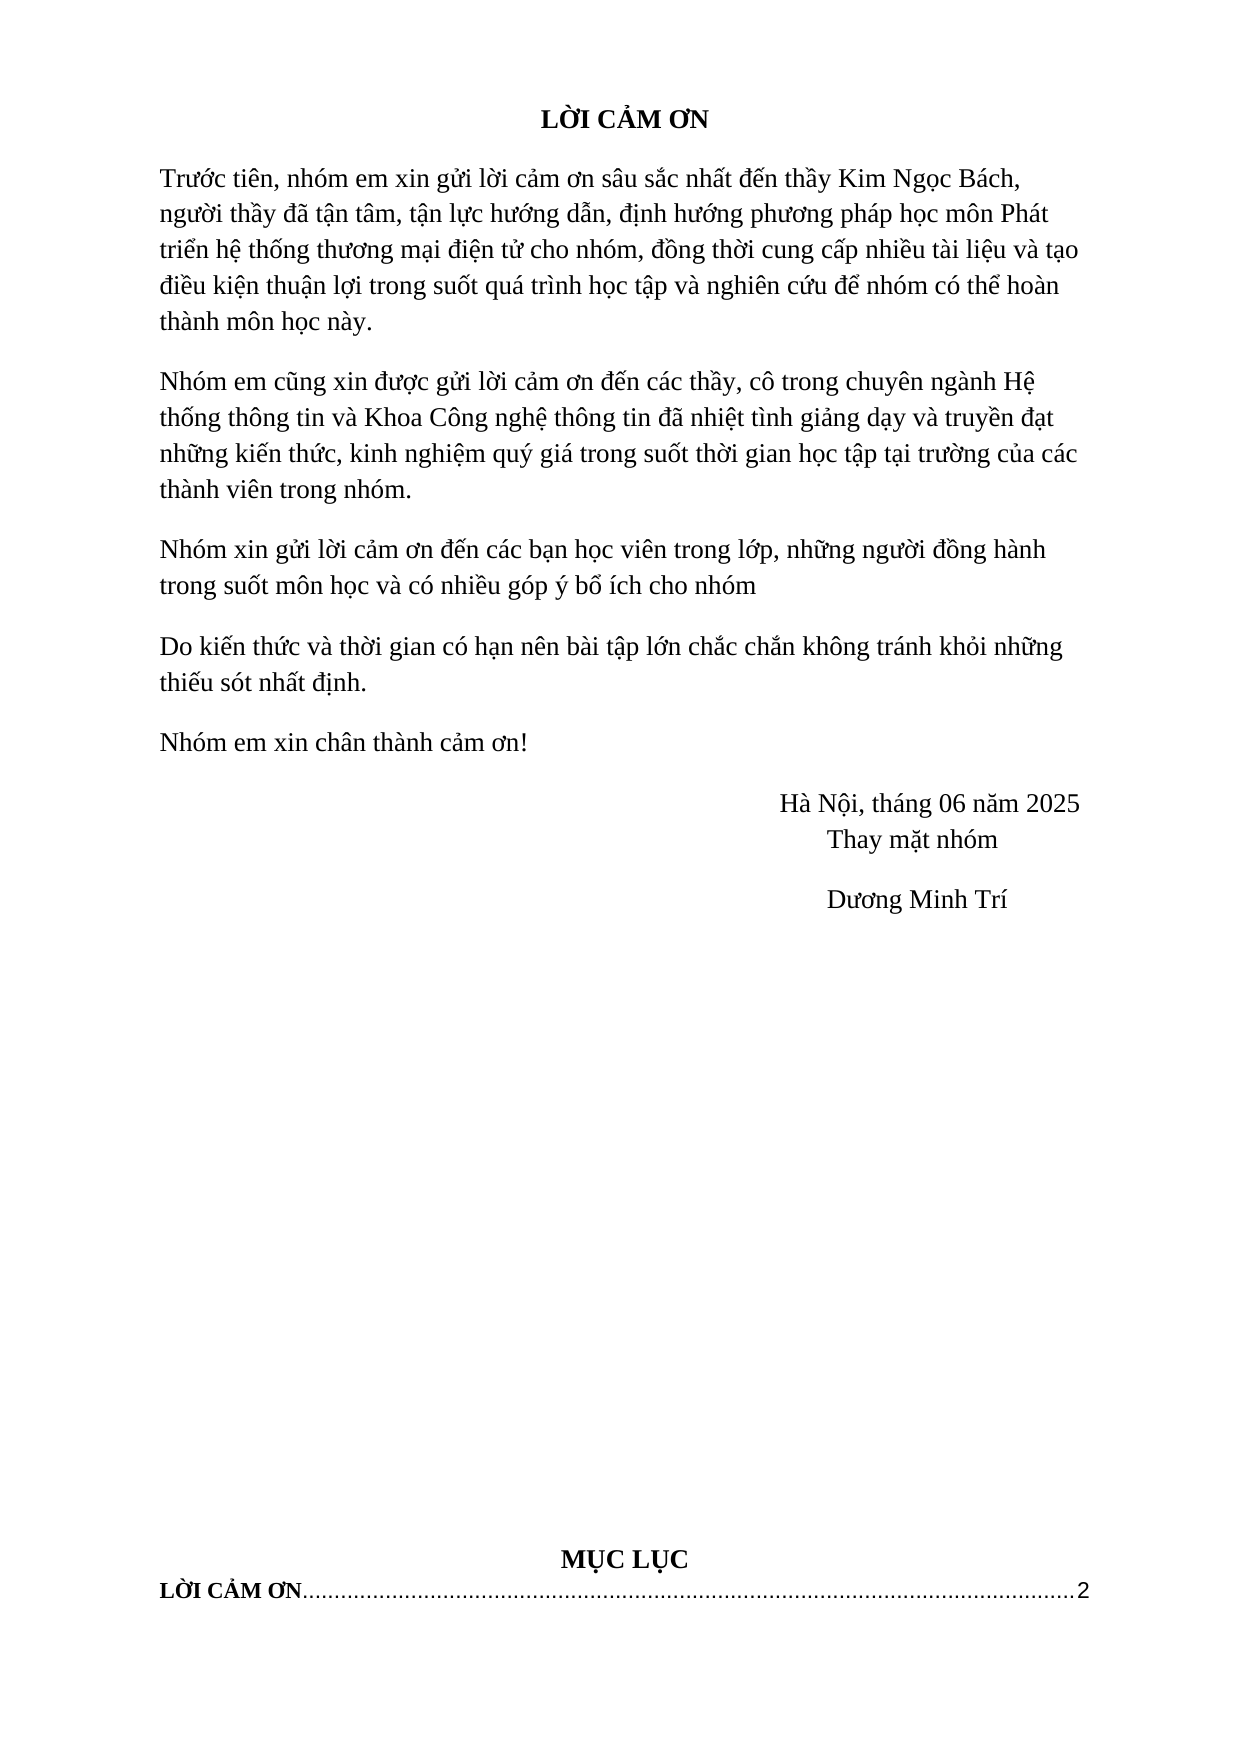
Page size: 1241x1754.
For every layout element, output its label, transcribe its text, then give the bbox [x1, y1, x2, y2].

text Nhóm em xin chân thành cảm ơn! [159, 726, 1090, 757]
text Dương Minh Trí [779, 883, 1090, 915]
text Do kiến thức và thời gian có hạn nên bài tập lớn chắc chắn không tránh khỏi những thiếu sót nhất định. [159, 630, 1090, 697]
text Nhóm xin gửi lời cảm ơn đến các bạn học viên trong lớp, những người đồng hành trong suốt môn học và có nhiều góp ý bổ ích cho nhóm [159, 533, 1090, 600]
text Nhóm em cũng xin được gửi lời cảm ơn đến các thầy, cô trong chuyên ngành Hệ thống thông tin và Khoa Công nghệ thông tin đã nhiệt tình giảng dạy và truyền đạt những kiến thức, kinh nghiệm quý giá trong suốt thời gian học tập tại trường của các thành viên trong nhóm. [159, 366, 1090, 504]
subtitle MỤC LỤC [159, 1543, 1090, 1574]
text Hà Nội, tháng 06 năm 2025 Thay mặt nhóm [779, 787, 1090, 854]
text Trước tiên, nhóm em xin gửi lời cảm ơn sâu sắc nhất đến thầy Kim Ngọc Bách, người thầy đã tận tâm, tận lực hướng dẫn, định hướng phương pháp học môn Phát triển hệ thống thương mại điện tử cho nhóm, đồng thời cung cấp nhiều tài liệu và tạo điều kiện thuận lợi trong suốt quá trình học tập và nghiên cứu để nhóm có thể hoàn thành môn học này. [159, 162, 1090, 336]
subtitle LỜI CẢM ƠN [159, 103, 1090, 134]
